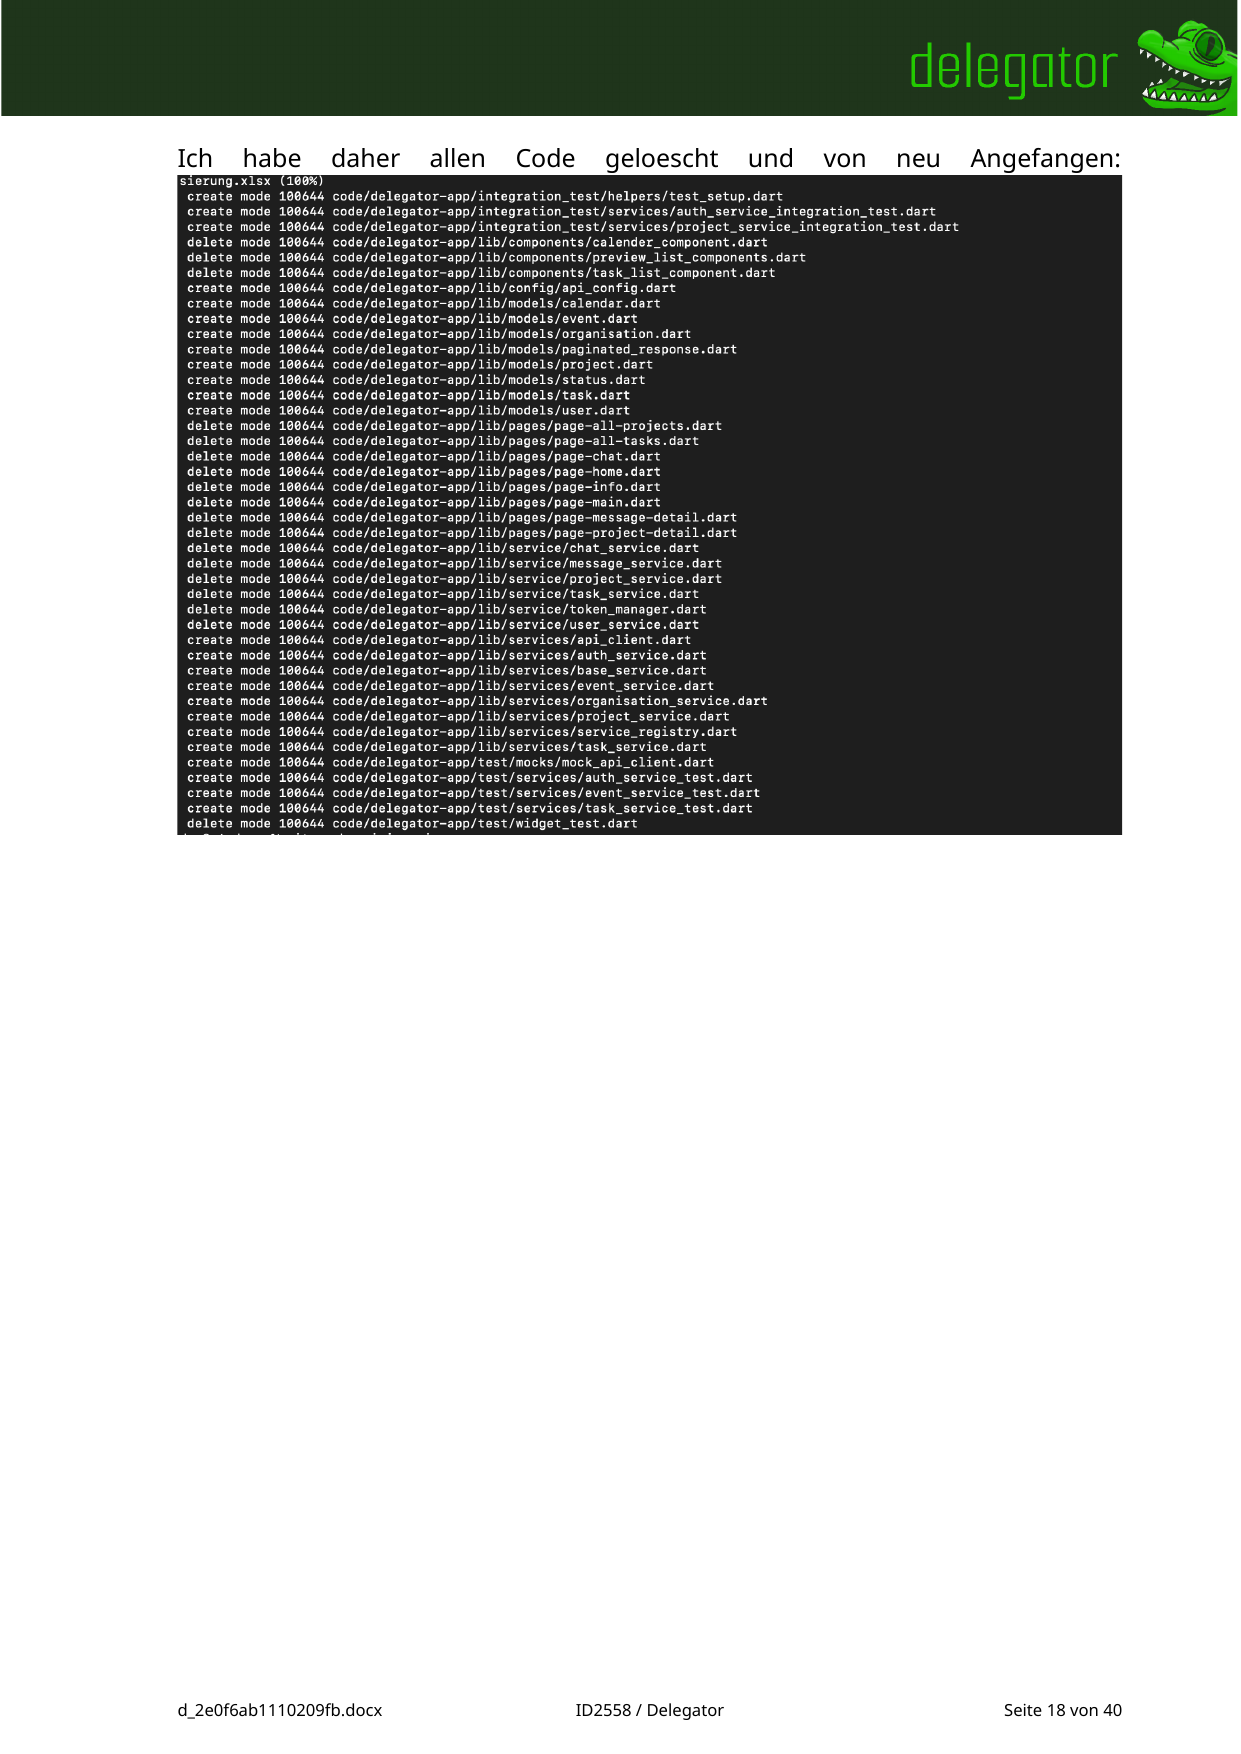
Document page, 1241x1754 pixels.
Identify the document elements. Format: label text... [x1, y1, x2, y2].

picture [177, 175, 1123, 835]
picture [0, 0, 1238, 116]
text Ich habe daher allen Code geloescht und von neu Angefangen: [177, 141, 1122, 175]
